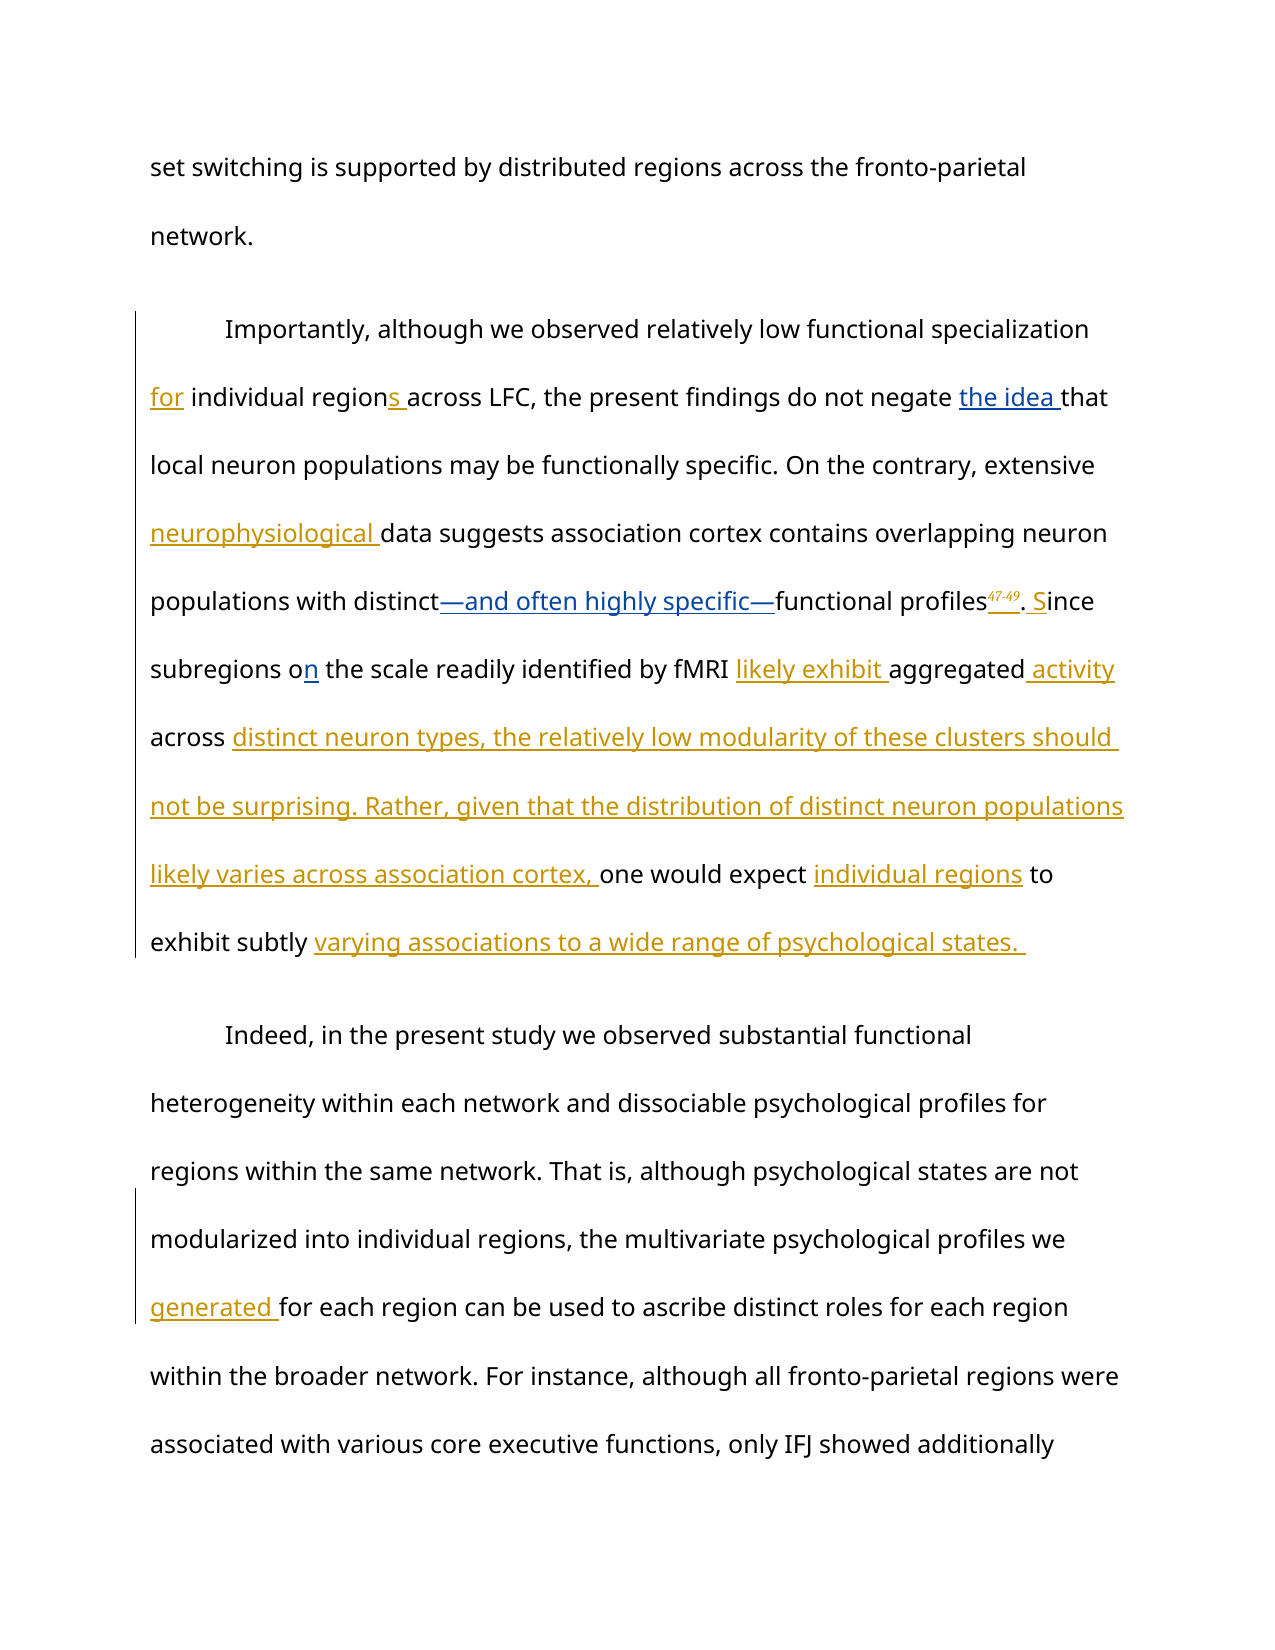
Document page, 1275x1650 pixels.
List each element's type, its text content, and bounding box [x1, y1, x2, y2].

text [150, 1017, 1125, 1460]
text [150, 150, 1125, 252]
text Importantly, although we observed relatively low functional specialization individual regionacross LFC, the present findings do not negate that local neuron populations may be functionally specific. On the contrary, extensive data suggests association cortex contains overlapping neuron populations with distinctfunctional profiles.ince subregions o the scale readily identified by fMRI aggregated across one would expect to exhibit subtly [150, 311, 1125, 958]
